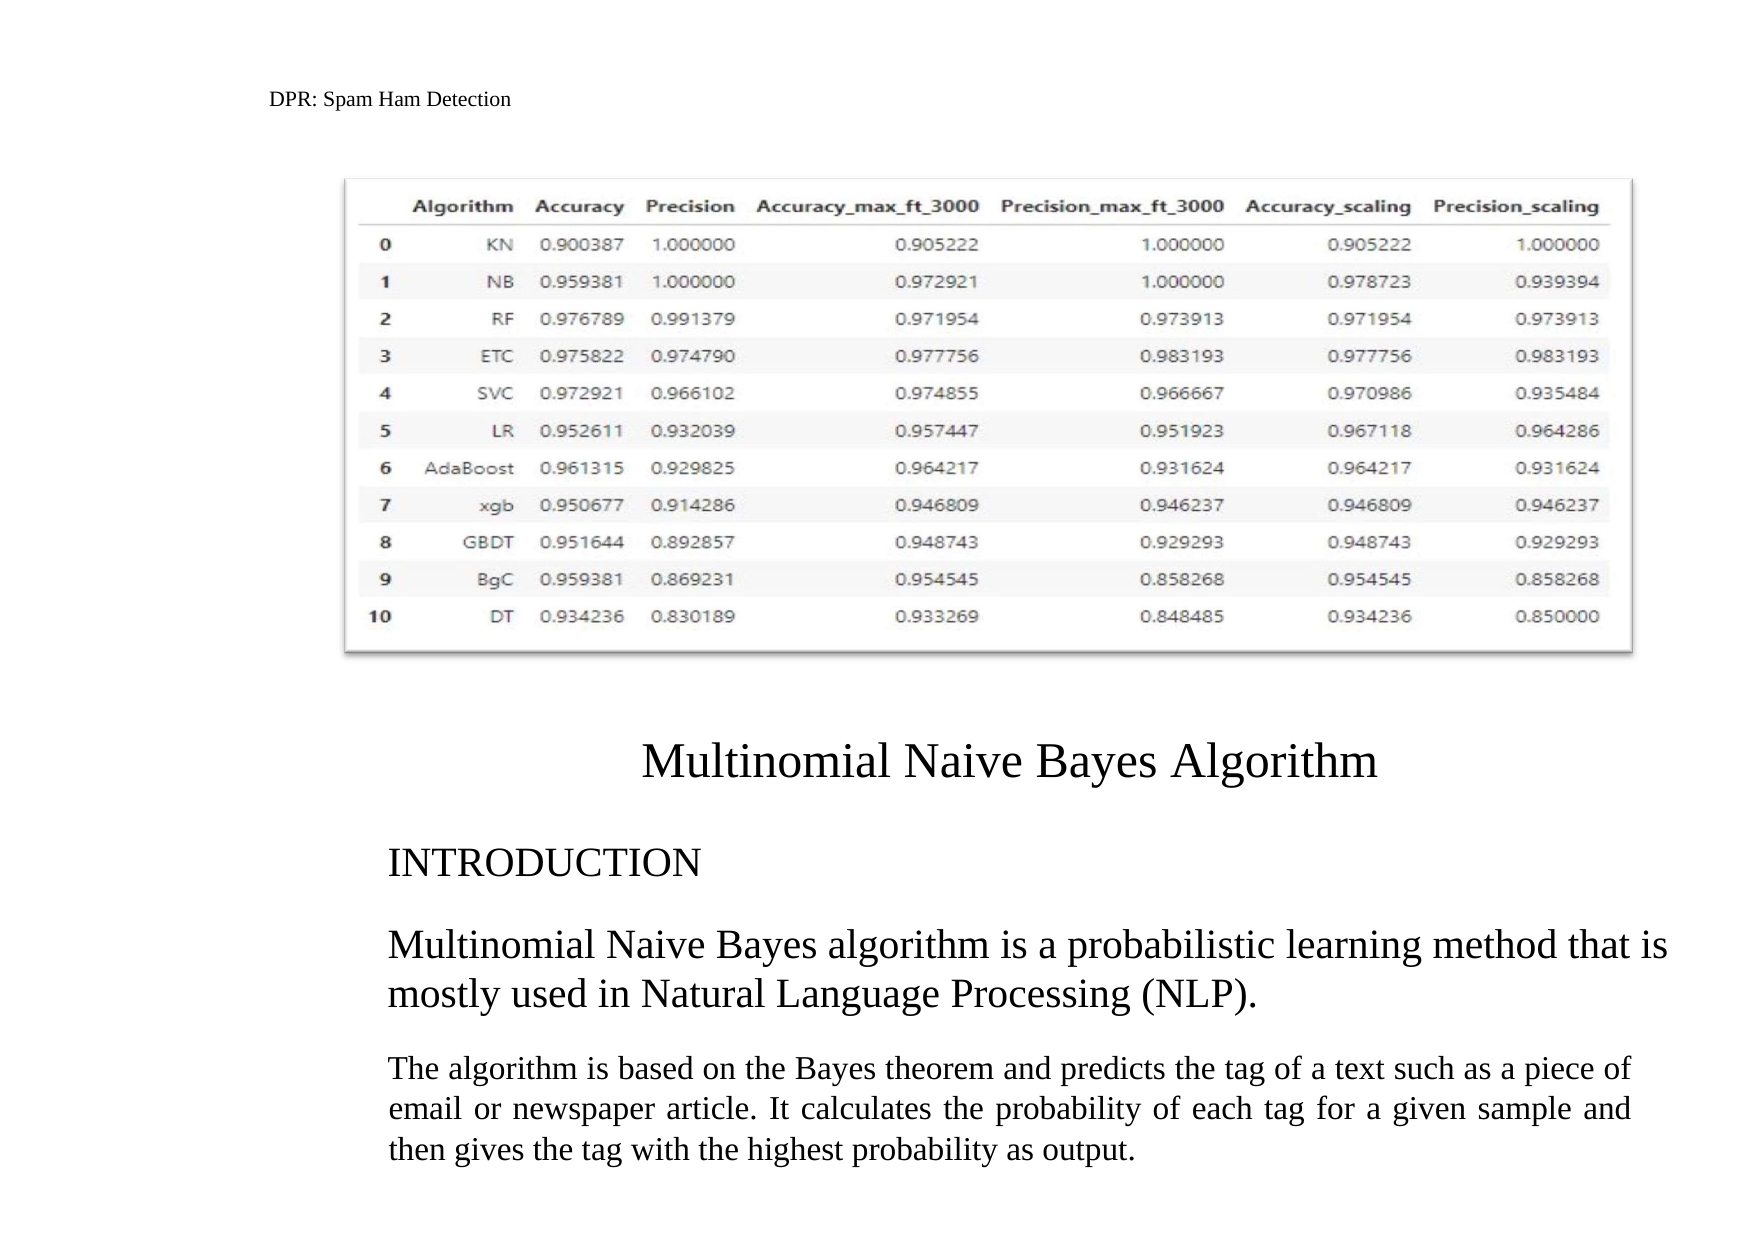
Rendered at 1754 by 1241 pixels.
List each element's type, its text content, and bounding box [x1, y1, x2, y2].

text Multinomial Naive Bayes algorithm is a probabilistic learning method that is mostly used in Natural Language Processing (NLP). [387, 920, 1695, 1017]
text The algorithm is based on the Bayes theorem and predicts the tag of a text such as a piece of email or newspaper article. It calculates the probability of each tag for a given sample and then gives the tag with the highest probability as output. [387, 1048, 1633, 1167]
text Multinomial Naive Bayes Algorithm [641, 731, 1714, 788]
picture [336, 173, 1641, 664]
text INTRODUCTION [387, 838, 1714, 886]
